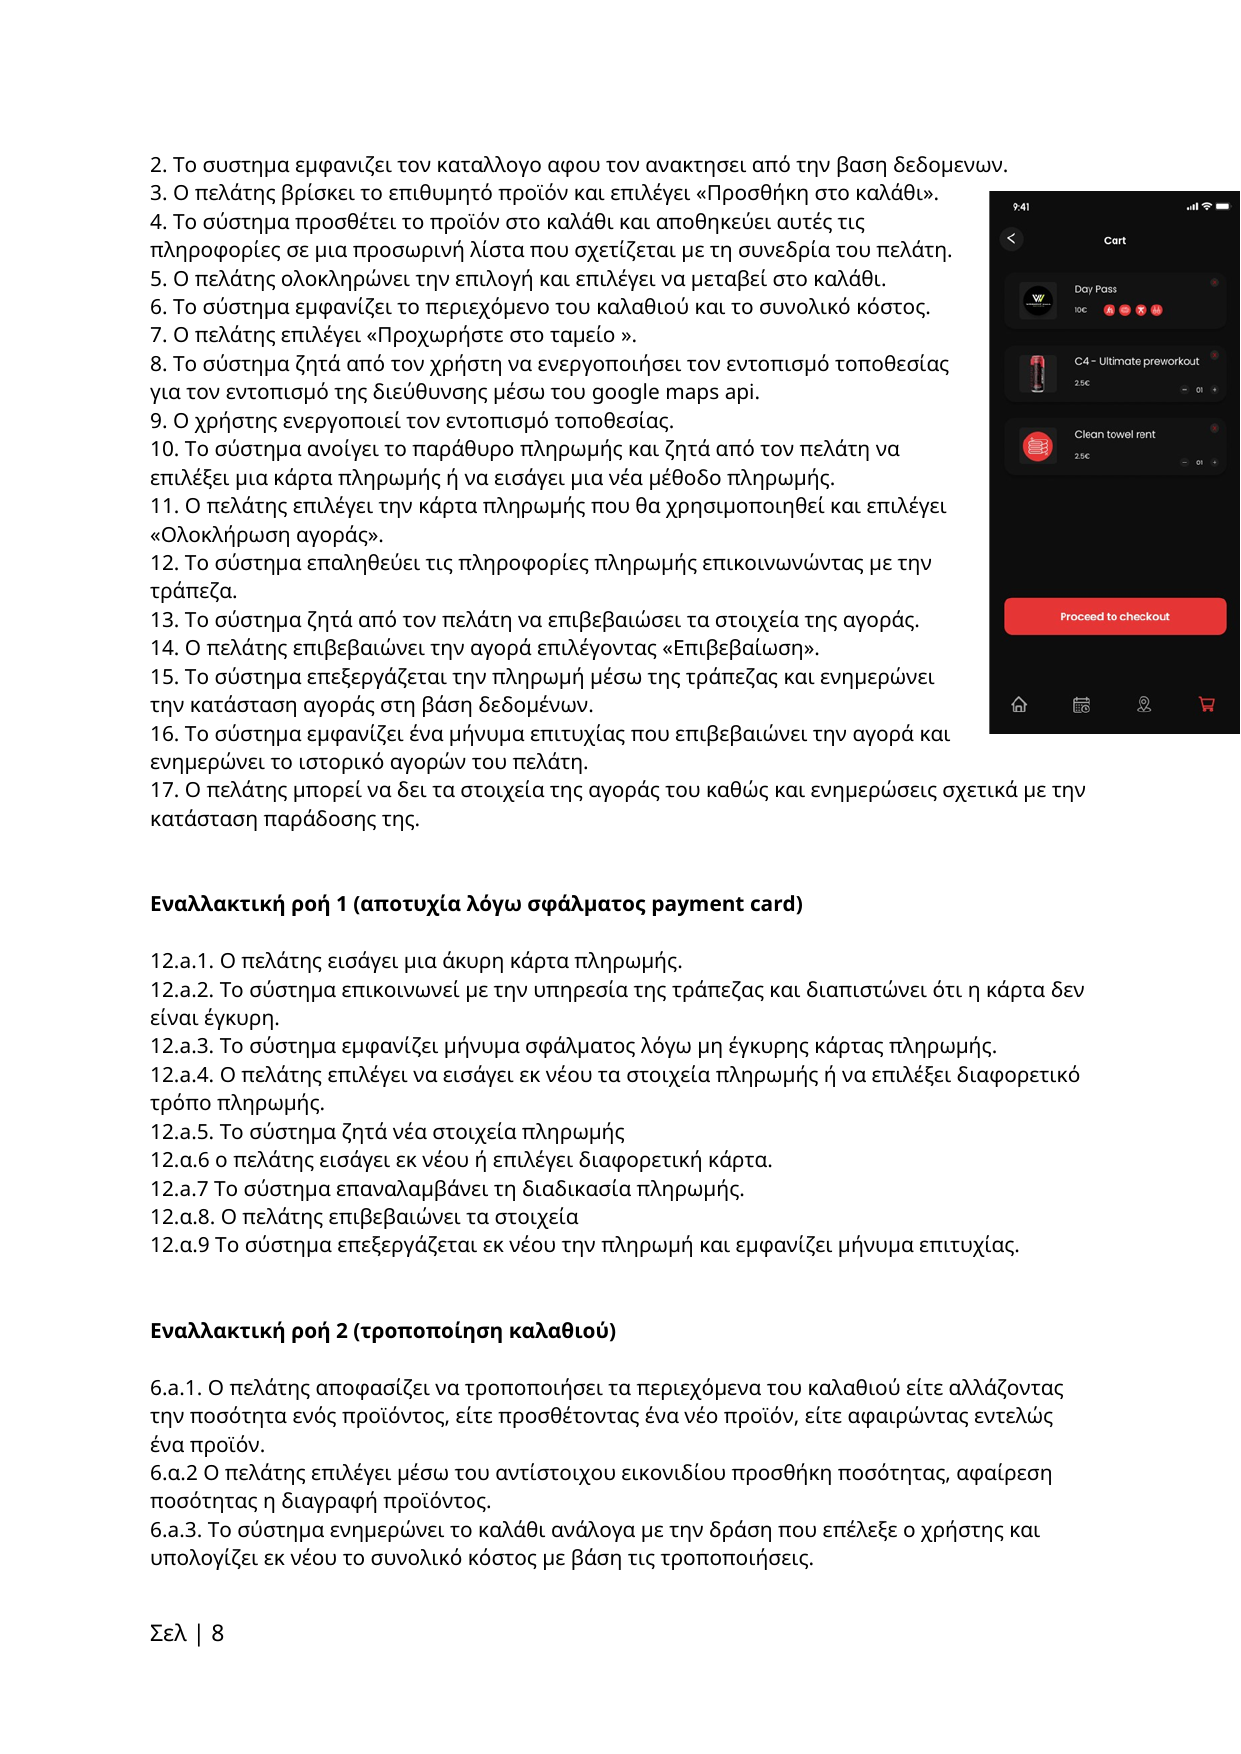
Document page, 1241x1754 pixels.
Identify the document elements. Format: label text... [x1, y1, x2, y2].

text 4. Το σύστημα προσθέτει το προϊόν στο καλάθι και αποθηκεύει αυτές τις πληροφορίες σε μια προσωρινή λίστα που σχετίζεται με τη συνεδρία του πελάτη. [150, 207, 989, 264]
text 16. Το σύστημα εμφανίζει ένα μήνυμα επιτυχίας που επιβεβαιώνει την αγορά και ενημερώνει το ιστορικό αγορών του πελάτη. [150, 719, 1090, 776]
text 12.a.1. Ο πελάτης εισάγει μια άκυρη κάρτα πληρωμής. [150, 946, 1090, 975]
text 12.α.8. Ο πελάτης επιβεβαιώνει τα στοιχεία [150, 1202, 1090, 1231]
text 12.a.4. Ο πελάτης επιλέγει να εισάγει εκ νέου τα στοιχεία πληρωμής ή να επιλέξει διαφορετικό τρόπο πληρωμής. [150, 1060, 1090, 1117]
text 6.α.2 Ο πελάτης επιλέγει μέσω του αντίστοιχου εικονιδίου προσθήκη ποσότητας, αφαίρεση ποσότητας η διαγραφή προϊόντος. [150, 1458, 1090, 1515]
text 2. Το συστημα εμφανιζει τον καταλλογο αφου τον ανακτησει από την βαση δεδομενων. [150, 150, 1090, 178]
text 12.a.3. Το σύστημα εμφανίζει μήνυμα σφάλματος λόγω μη έγκυρης κάρτας πληρωμής. [150, 1032, 1090, 1060]
text Εναλλακτική ροή 1 (αποτυχία λόγω σφάλματος payment card) [150, 889, 1090, 918]
text 3. Ο πελάτης βρίσκει το επιθυμητό προϊόν και επιλέγει «Προσθήκη στο καλάθι». [150, 178, 1090, 207]
text Εναλλακτική ροή 2 (τροποποίηση καλαθιού) [150, 1316, 1090, 1344]
text 10. Το σύστημα ανοίγει το παράθυρο πληρωμής και ζητά από τον πελάτη να επιλέξει μια κάρτα πληρωμής ή να εισάγει μια νέα μέθοδο πληρωμής. [150, 434, 989, 491]
text 12.a.2. Το σύστημα επικοινωνεί με την υπηρεσία της τράπεζας και διαπιστώνει ότι η κάρτα δεν είναι έγκυρη. [150, 975, 1090, 1032]
text 11. Ο πελάτης επιλέγει την κάρτα πληρωμής που θα χρησιμοποιηθεί και επιλέγει «Ολοκλήρωση αγοράς». [150, 491, 989, 548]
text 12.α.6 ο πελάτης εισάγει εκ νέου ή επιλέγει διαφορετική κάρτα. [150, 1145, 1090, 1174]
text 6.a.3. Το σύστημα ενημερώνει το καλάθι ανάλογα με την δράση που επέλεξε ο χρήστης και υπολογίζει εκ νέου το συνολικό κόστος με βάση τις τροποποιήσεις. [150, 1515, 1090, 1572]
text 6.a.1. Ο πελάτης αποφασίζει να τροποποιήσει τα περιεχόμενα του καλαθιού είτε αλλάζοντας την ποσότητα ενός προϊόντος, είτε προσθέτοντας ένα νέο προϊόν, είτε αφαιρώντας εντελώς ένα προϊόν. [150, 1373, 1090, 1458]
text 6. Το σύστημα εμφανίζει το περιεχόμενο του καλαθιού και το συνολικό κόστος. [150, 292, 989, 321]
text 12. Το σύστημα επαληθεύει τις πληροφορίες πληρωμής επικοινωνώντας με την τράπεζα. [150, 548, 989, 605]
text 5. Ο πελάτης ολοκληρώνει την επιλογή και επιλέγει να μεταβεί στο καλάθι. [150, 264, 989, 292]
text 17. Ο πελάτης μπορεί να δει τα στοιχεία της αγοράς του καθώς και ενημερώσεις σχετικά με την κατάσταση παράδοσης της. [150, 776, 1090, 832]
text 8. Το σύστημα ζητά από τον χρήστη να ενεργοποιήσει τον εντοπισμό τοποθεσίας για τον εντοπισμό της διεύθυνσης μέσω του google maps api. [150, 349, 989, 406]
text 14. Ο πελάτης επιβεβαιώνει την αγορά επιλέγοντας «Επιβεβαίωση». [150, 633, 989, 662]
text 13. Το σύστημα ζητά από τον πελάτη να επιβεβαιώσει τα στοιχεία της αγοράς. [150, 605, 989, 633]
text 15. Το σύστημα επεξεργάζεται την πληρωμή μέσω της τράπεζας και ενημερώνει την κατάσταση αγοράς στη βάση δεδομένων. [150, 662, 989, 719]
picture [989, 191, 1240, 734]
text 12.a.5. Το σύστημα ζητά νέα στοιχεία πληρωμής [150, 1117, 1090, 1145]
text 7. Ο πελάτης επιλέγει «Προχωρήστε στο ταμείο ». [150, 321, 989, 349]
text 9. Ο χρήστης ενεργοποιεί τον εντοπισμό τοποθεσίας. [150, 406, 989, 434]
text 12.α.9 Το σύστημα επεξεργάζεται εκ νέου την πληρωμή και εμφανίζει μήνυμα επιτυχίας. [150, 1231, 1090, 1259]
text 12.a.7 Το σύστημα επαναλαμβάνει τη διαδικασία πληρωμής. [150, 1174, 1090, 1202]
